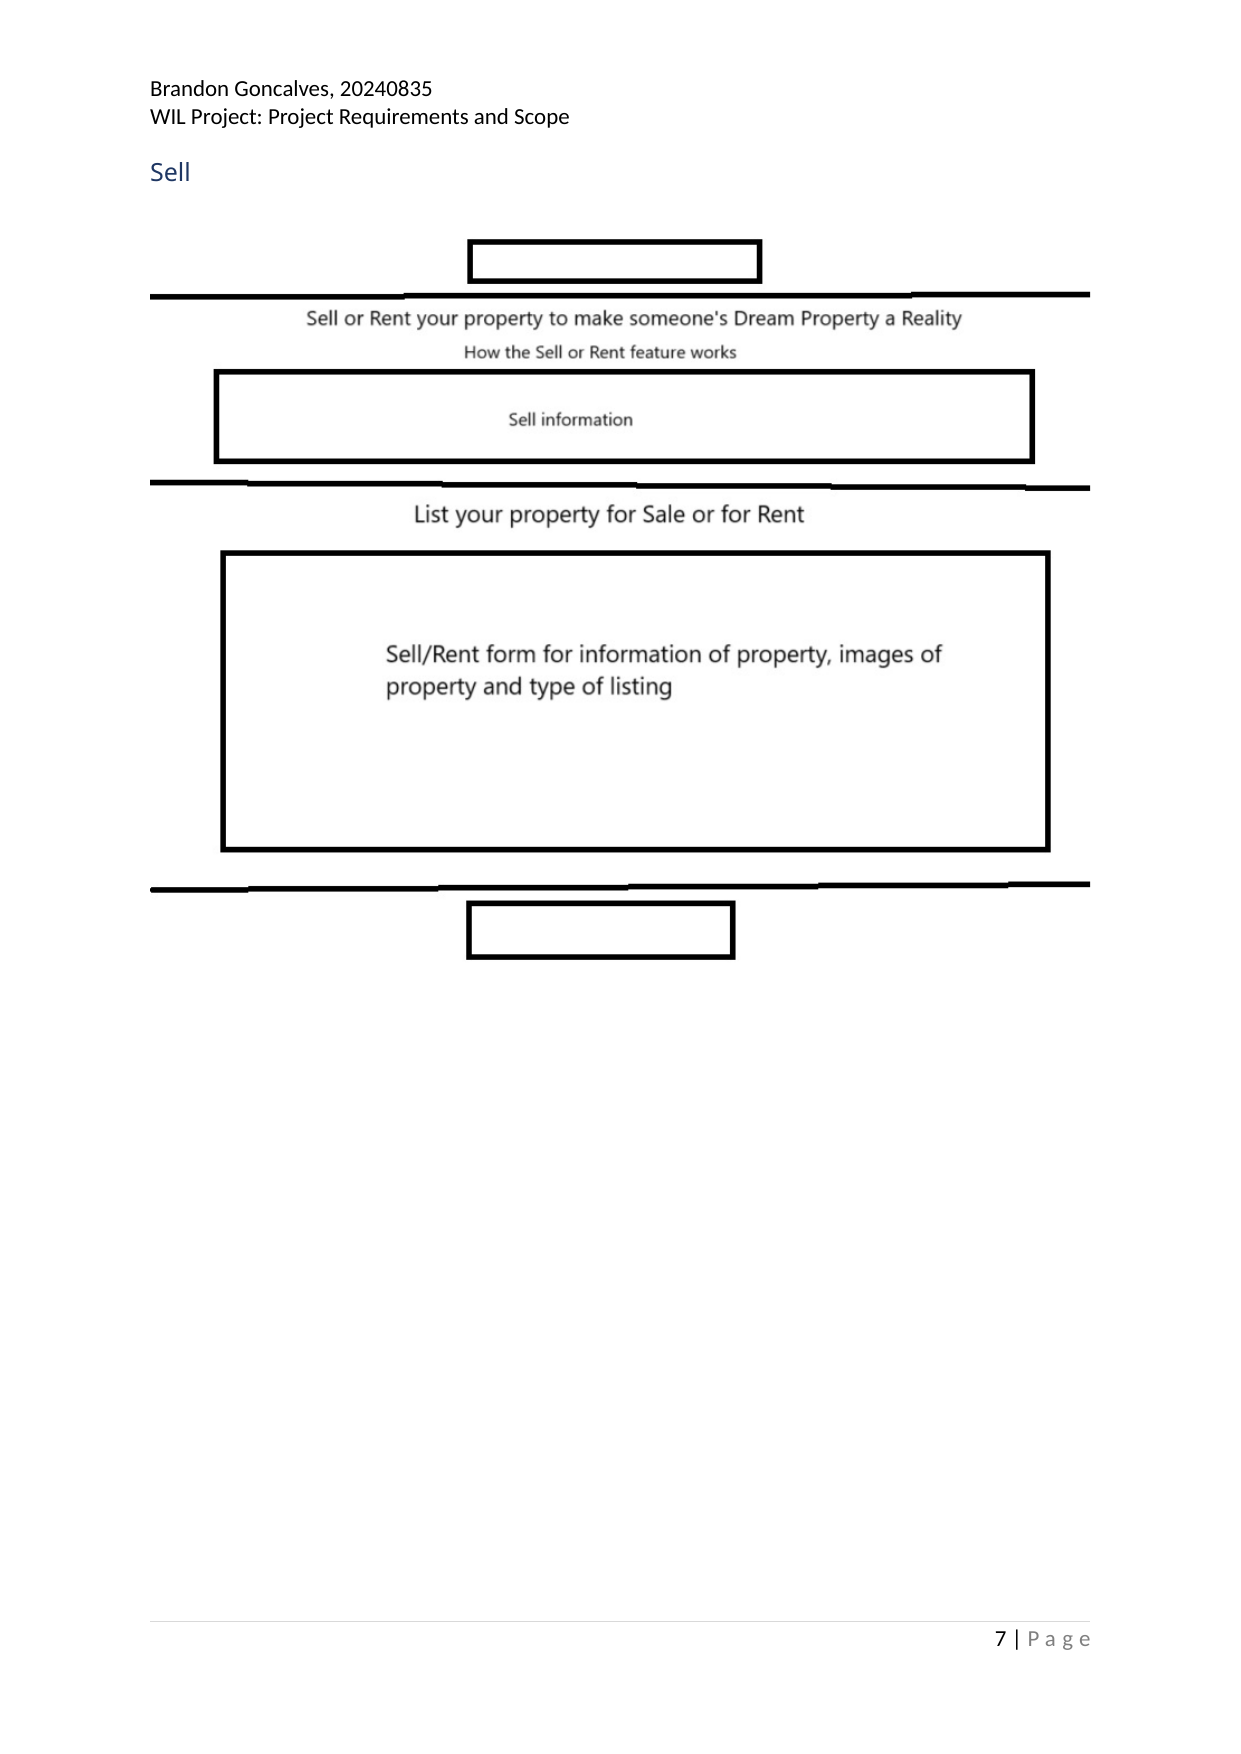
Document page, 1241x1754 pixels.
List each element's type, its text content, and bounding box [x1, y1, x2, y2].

picture [150, 237, 1091, 970]
subtitle Sell [150, 154, 1090, 188]
